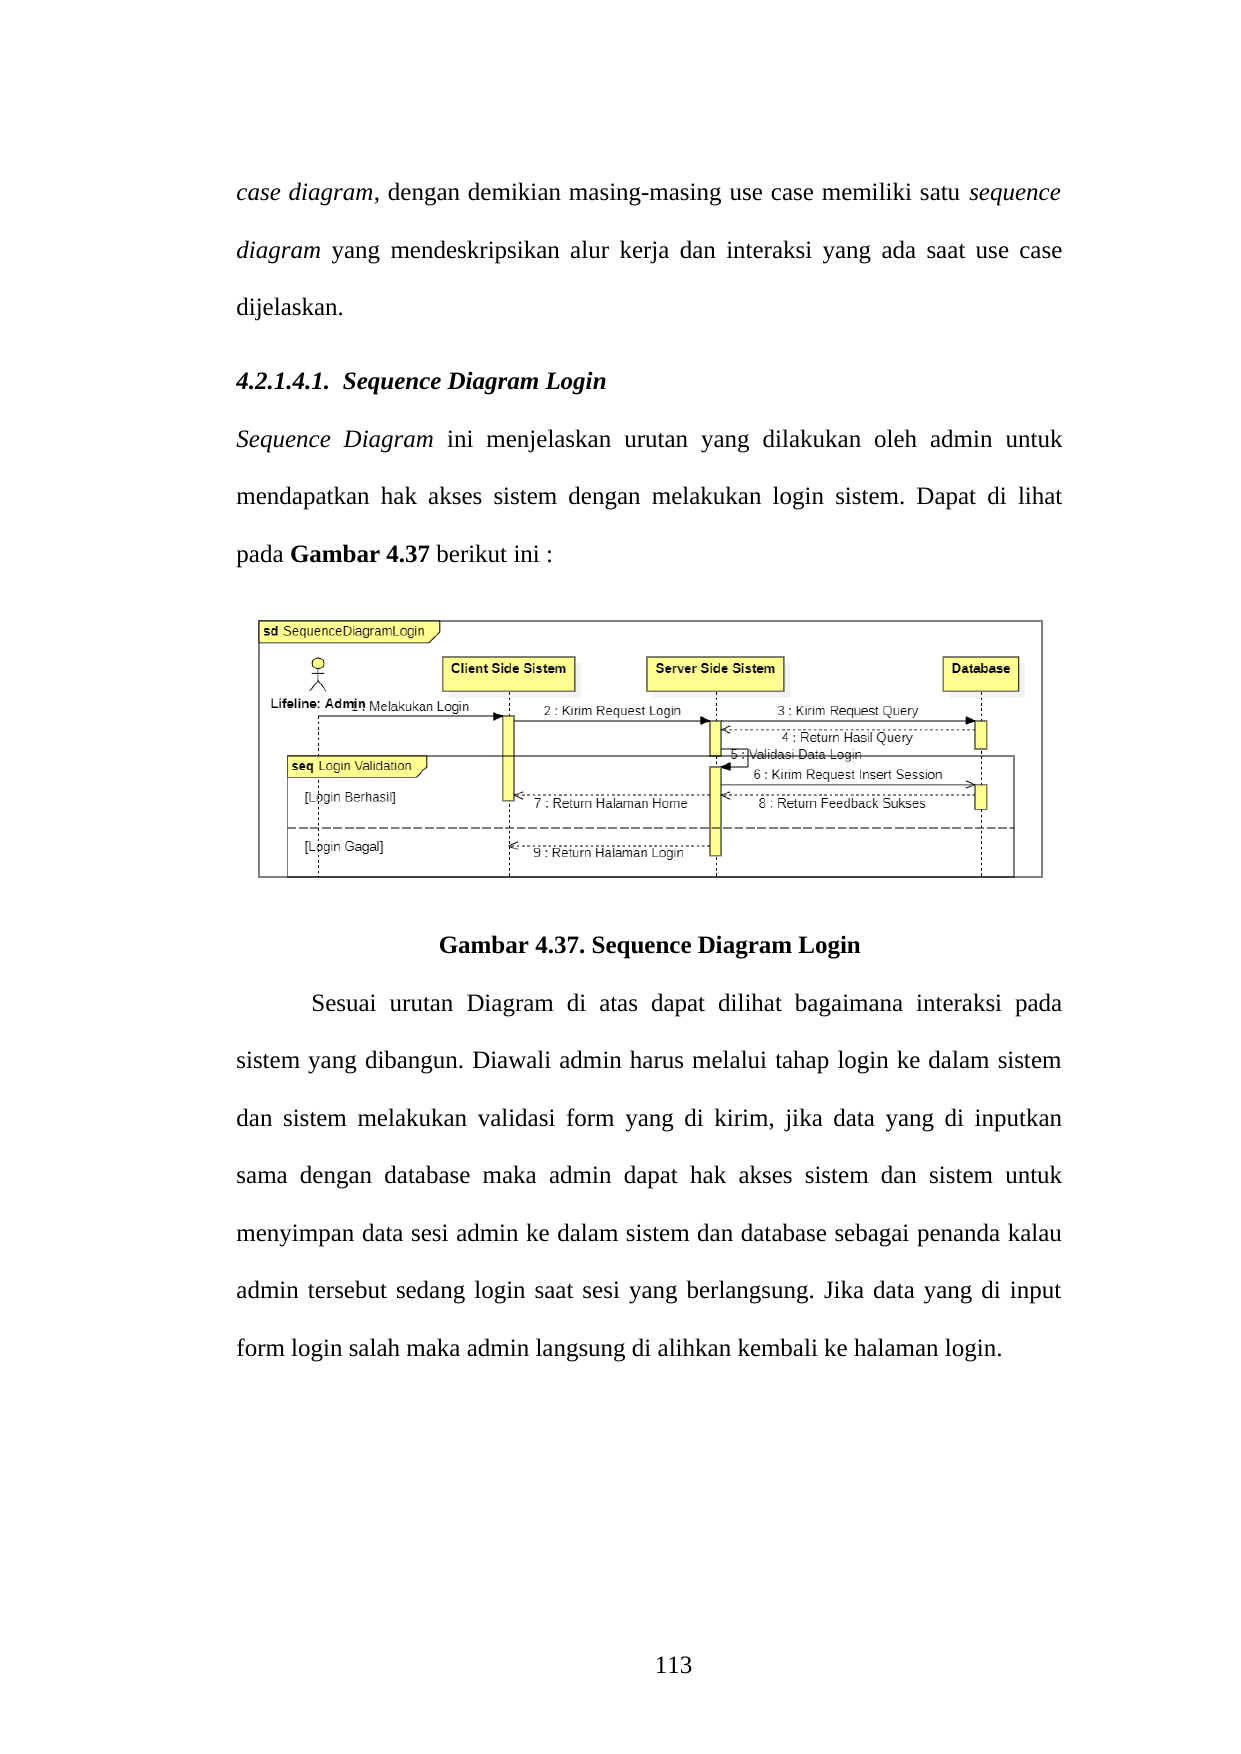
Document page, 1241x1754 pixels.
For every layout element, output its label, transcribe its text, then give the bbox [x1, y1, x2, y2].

subtitle Sequence Diagram Login [236, 366, 1063, 395]
text Sesuai urutan Diagram di atas dapat dilihat bagaimana interaksi pada sistem yang dibangun. Diawali admin harus melalui tahap login ke dalam sistem dan sistem melakukan validasi form yang di kirim, jika data yang di inputkan sama dengan database maka admin dapat hak akses sistem dan sistem untuk menyimpan data sesi admin ke dalam sistem dan database sebagai penanda kalau admin tersebut sedang login saat sesi yang berlangsung. Jika data yang di input form login salah maka admin langsung di alihkan kembali ke halaman login. [236, 988, 1063, 1362]
picture [250, 613, 1049, 886]
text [236, 177, 1063, 321]
